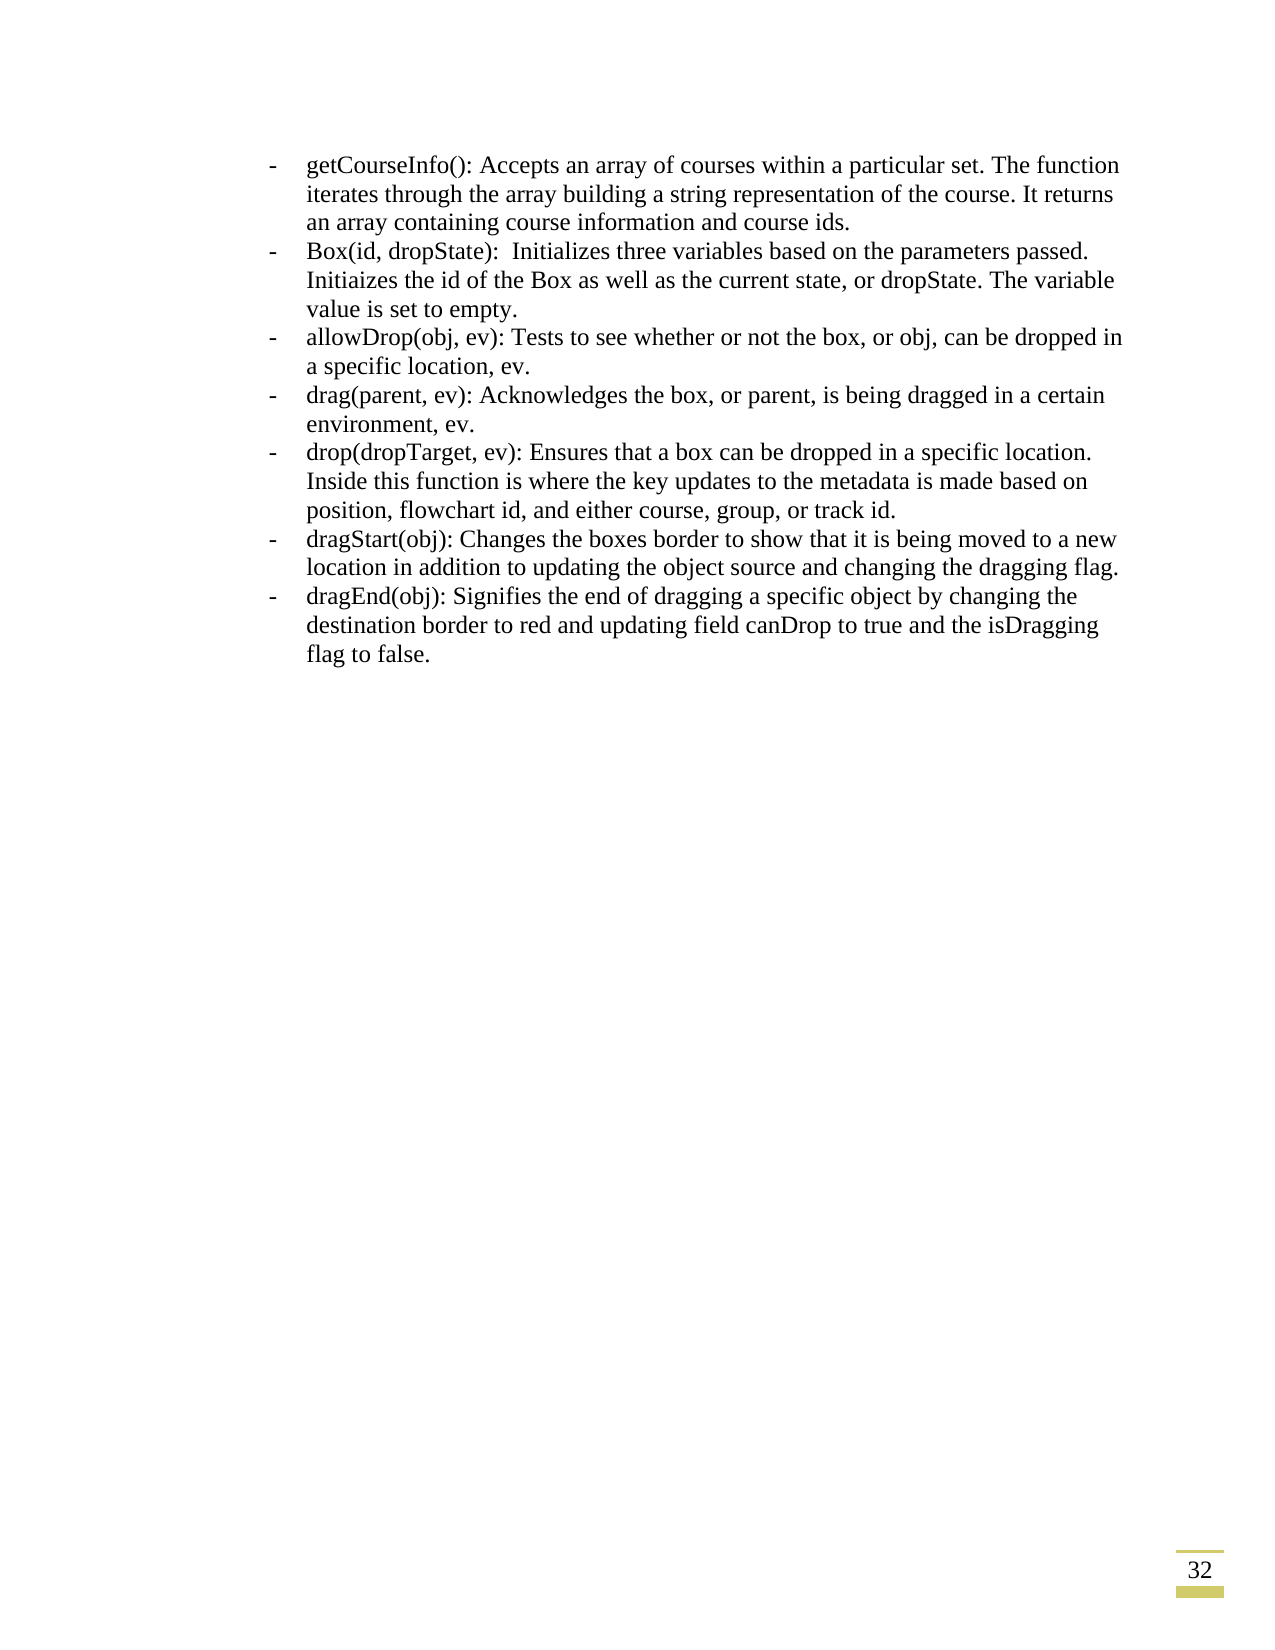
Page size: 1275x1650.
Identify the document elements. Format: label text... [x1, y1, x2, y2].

list allowDrop(obj, ev): Tests to see whether or not the box, or obj, can be dropped in a specific location, ev. [269, 322, 1125, 380]
list drop(dropTarget, ev): Ensures that a box can be dropped in a specific location. Inside this function is where the key updates to the metadata is made based on position, flowchart id, and either course, group, or track id. [269, 437, 1125, 524]
list Box(id, dropState): Initializes three variables based on the parameters passed. Initiaizes the id of the Box as well as the current state, or dropState. The variable value is set to empty. [269, 236, 1125, 322]
list dragStart(obj): Changes the boxes border to show that it is being moved to a new location in addition to updating the object source and changing the dragging flag. [269, 524, 1125, 581]
list getCourseInfo(): Accepts an array of courses within a particular set. The function iterates through the array building a string representation of the course. It returns an array containing course information and course ids. [269, 150, 1125, 236]
list dragEnd(obj): Signifies the end of dragging a specific object by changing the destination border to red and updating field canDrop to true and the isDragging flag to false. [269, 581, 1125, 667]
list drag(parent, ev): Acknowledges the box, or parent, is being dragged in a certain environment, ev. [269, 380, 1125, 437]
